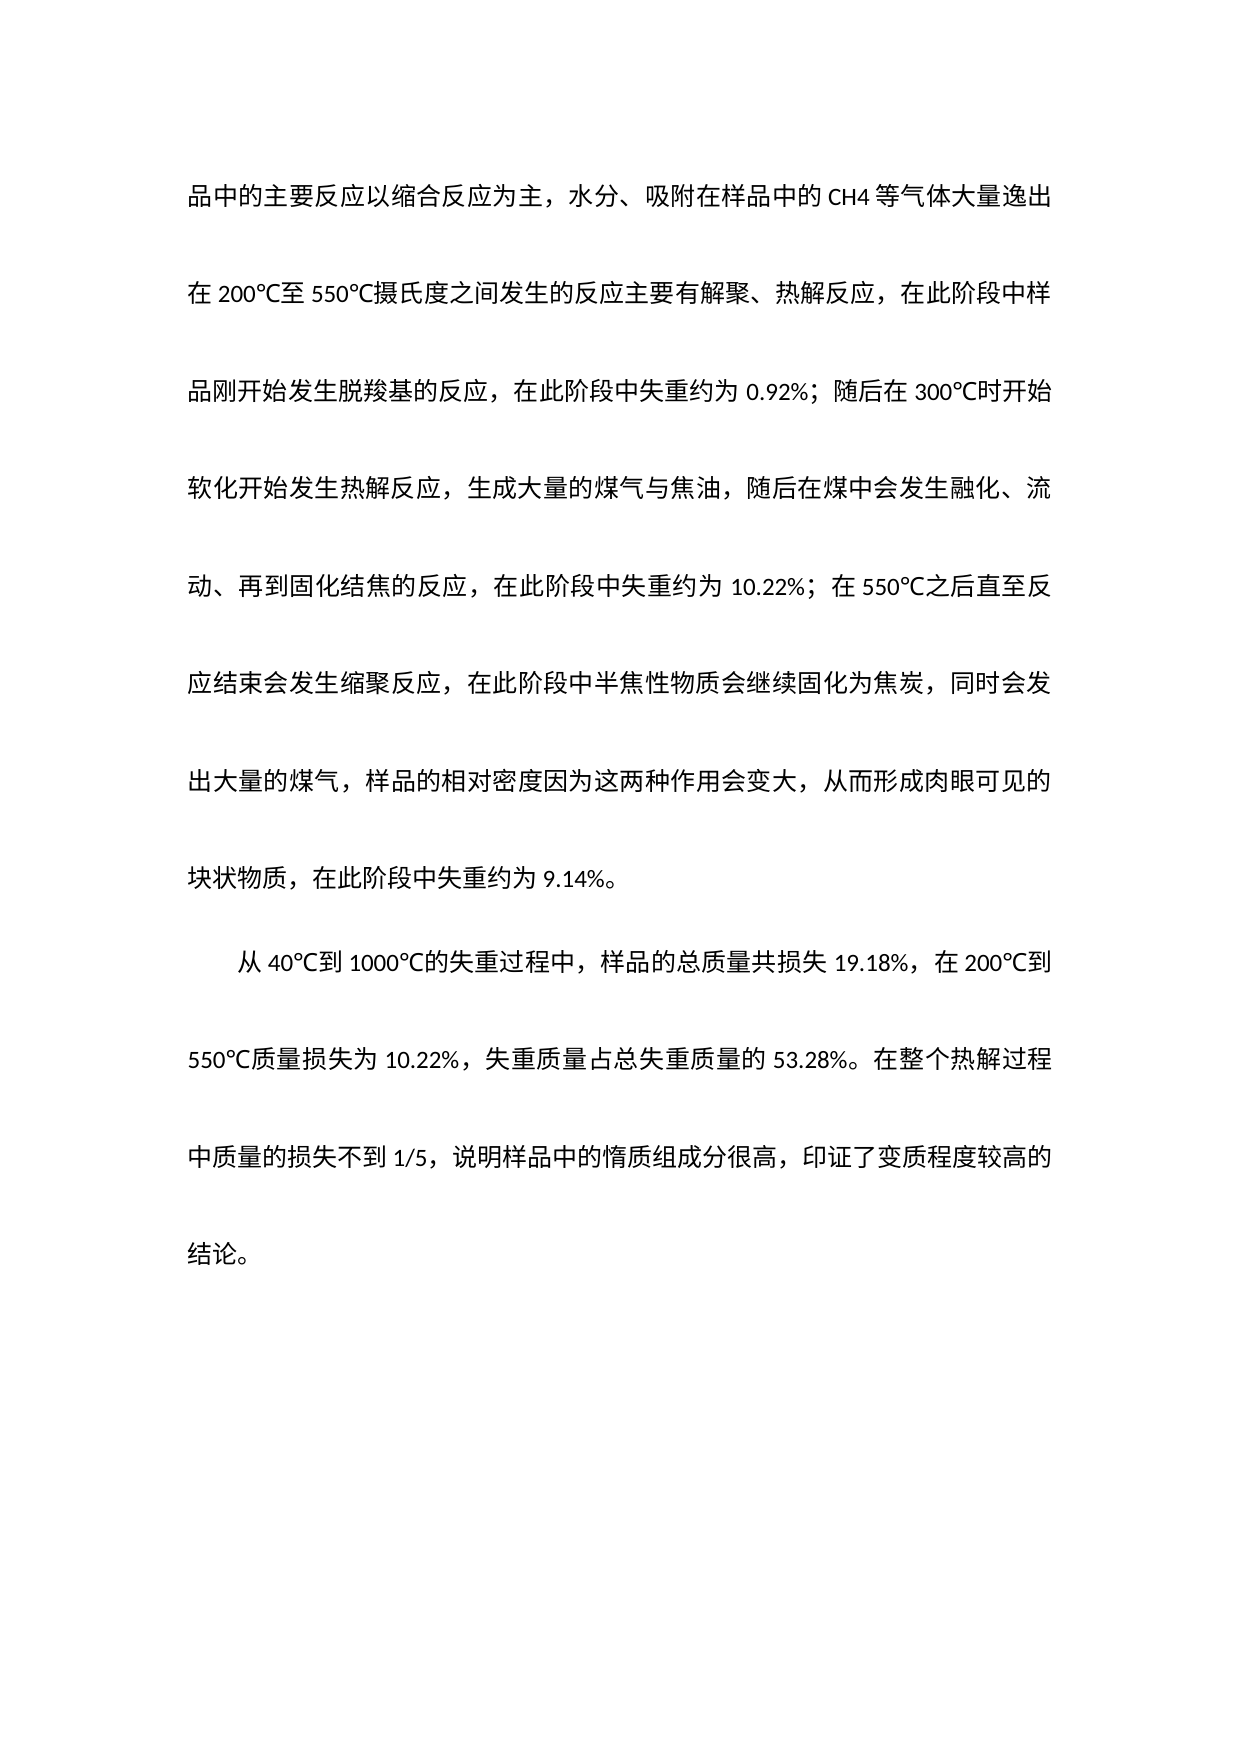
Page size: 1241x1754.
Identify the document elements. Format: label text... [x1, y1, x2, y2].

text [187, 162, 1053, 909]
text 从40℃到1000℃的失重过程中，样品的总质量共损失19.18%，在200℃到550℃质量损失为10.22%，失重质量占总失重质量的53.28%。在整个热解过程中质量的损失不到1/5，说明样品中的惰质组成分很高，印证了变质程度较高的结论。 [187, 928, 1053, 1285]
